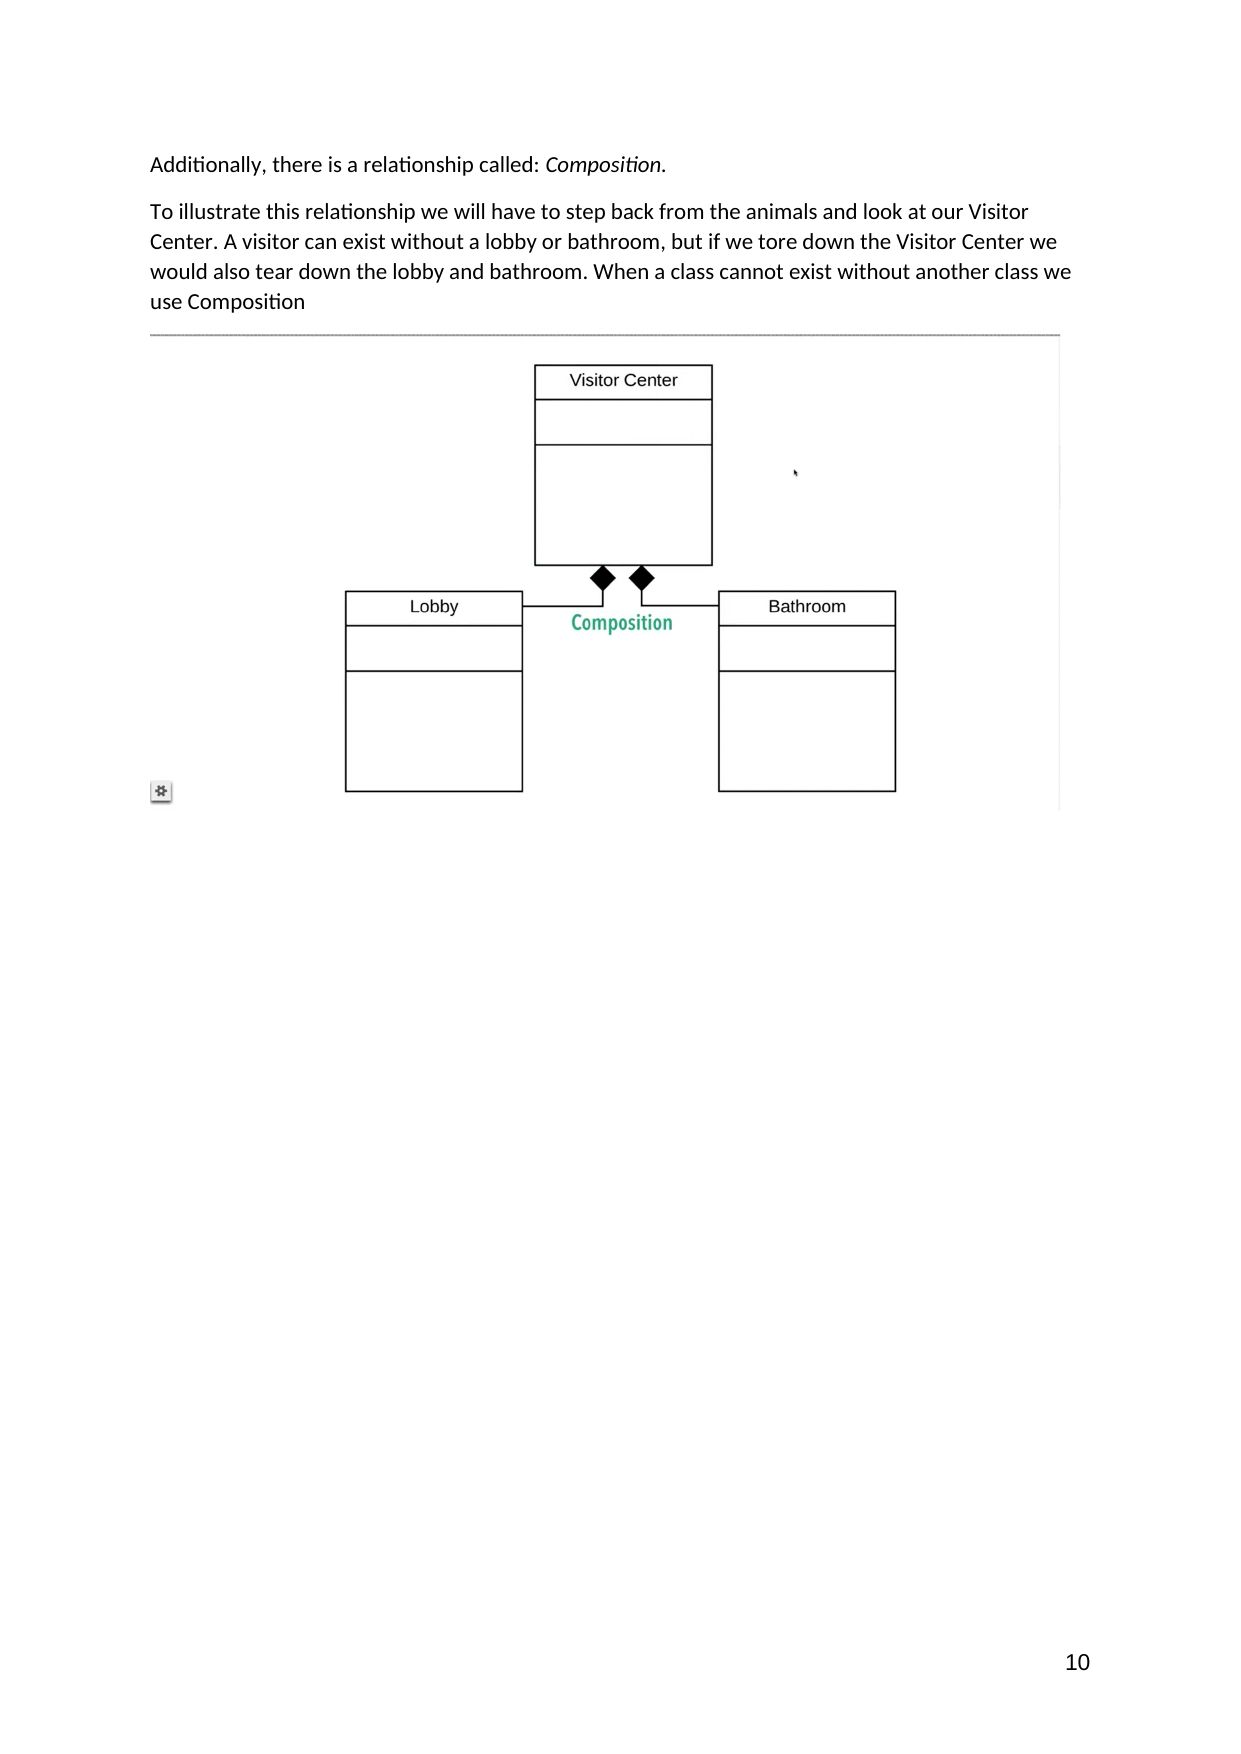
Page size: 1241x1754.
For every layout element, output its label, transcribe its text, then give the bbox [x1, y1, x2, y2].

text Additionally, there is a relationship called: Composition. [150, 150, 1090, 178]
picture [150, 334, 1060, 811]
text To illustrate this relationship we will have to step back from the animals and look at our Visitor Center. A visitor can exist without a lobby or bathroom, but if we tore down the Visitor Center we would also tear down the lobby and bathroom. When a class cannot exist without another class we use Composition [150, 197, 1090, 316]
